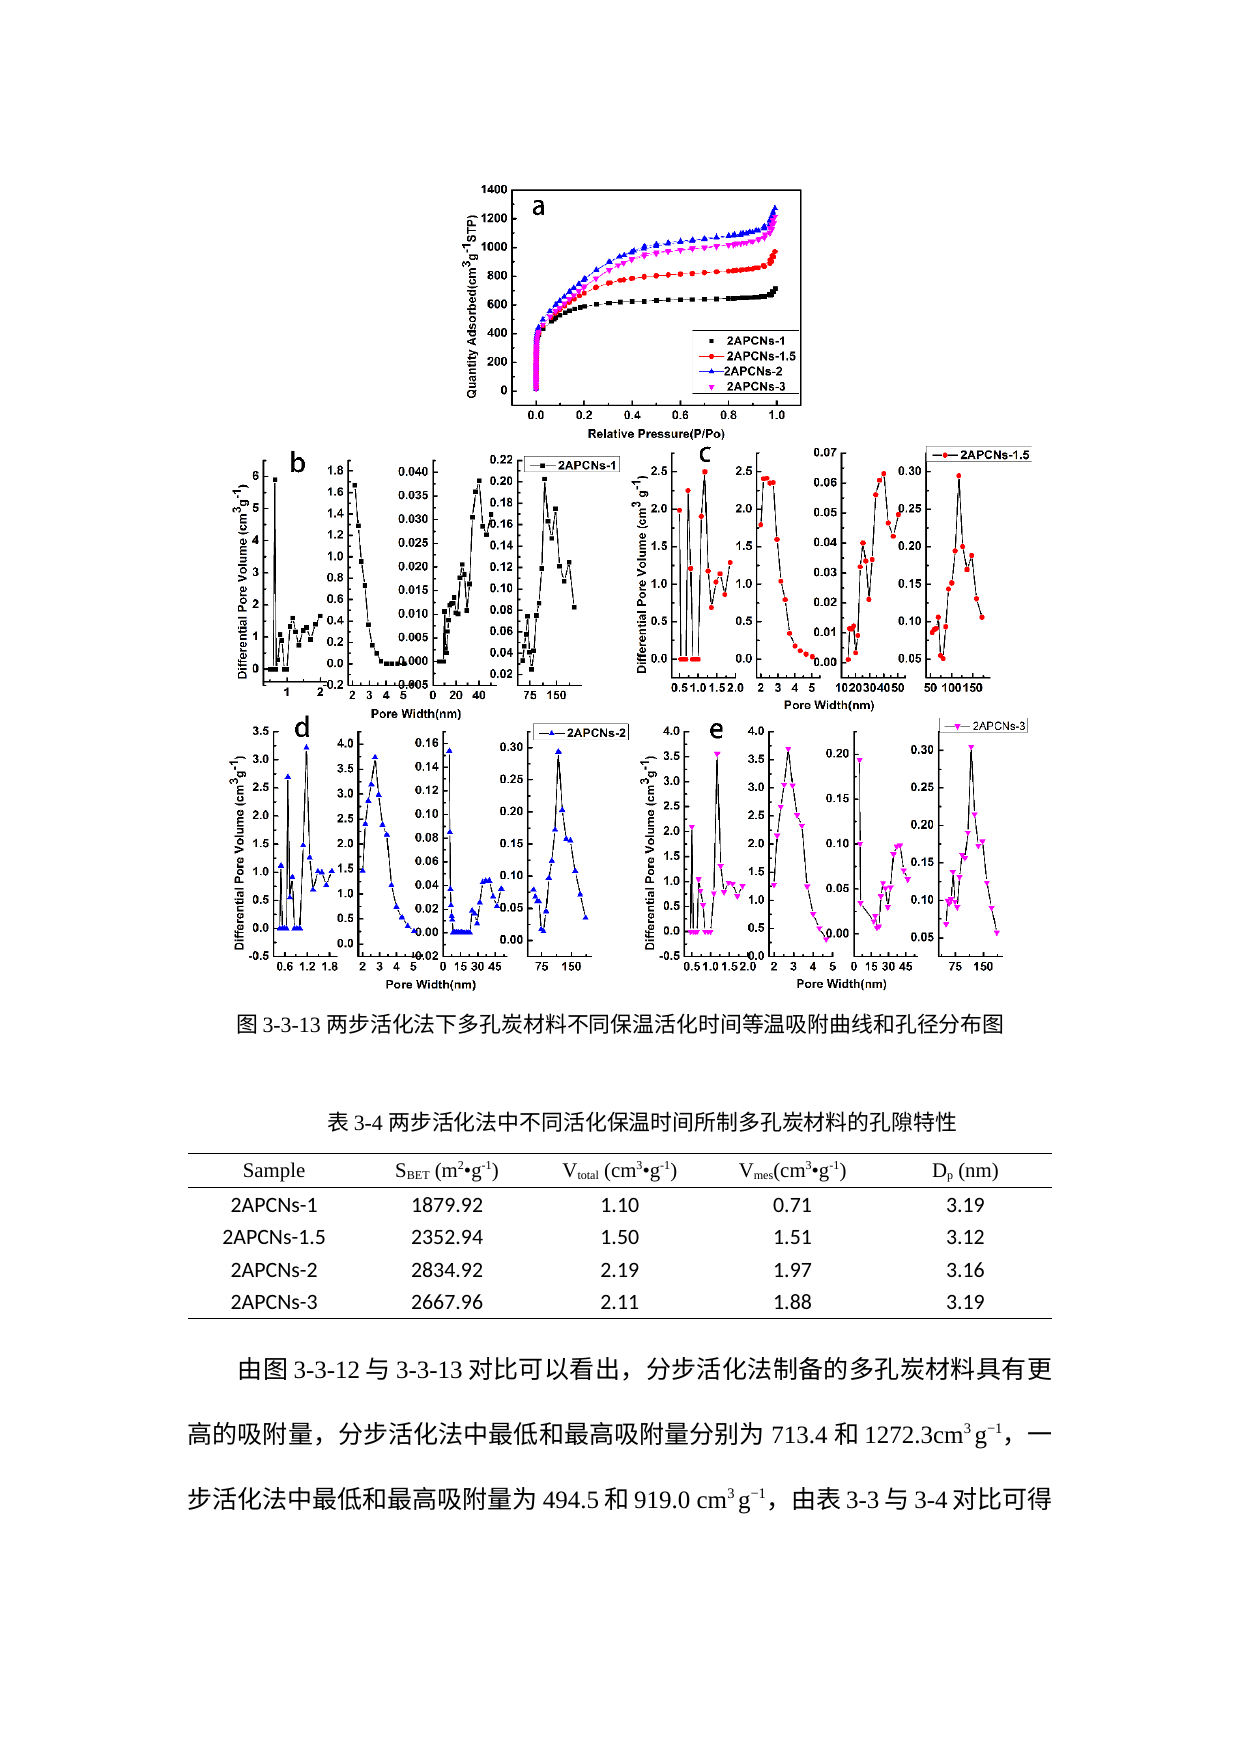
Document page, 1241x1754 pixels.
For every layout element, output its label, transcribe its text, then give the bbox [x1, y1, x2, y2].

table_cell 2.19 [533, 1253, 706, 1285]
table_cell 1.51 [706, 1220, 879, 1253]
table_cell 3.19 [879, 1188, 1052, 1220]
table_cell 1.10 [533, 1188, 706, 1220]
table_cell 1.88 [706, 1285, 879, 1318]
text 表3-4 两步活化法中不同活化保温时间所制多孔炭材料的孔隙特性 [187, 1104, 1053, 1137]
table_header Dp (nm) [879, 1154, 1052, 1187]
table_header Vmes(cm3•g-1) [706, 1154, 879, 1187]
table_cell 2352.94 [360, 1220, 533, 1253]
table_cell 3.12 [879, 1220, 1052, 1253]
table_cell 2.11 [533, 1285, 706, 1318]
table_header Vtotal (cm3•g-1) [533, 1154, 706, 1187]
table_cell 3.16 [879, 1253, 1052, 1285]
table_header SBET (m2•g-1) [360, 1154, 533, 1187]
table_cell 1.50 [533, 1220, 706, 1253]
table_cell 2667.96 [360, 1285, 533, 1318]
table_cell 3.19 [879, 1285, 1052, 1318]
table_cell 2834.92 [360, 1253, 533, 1285]
table_cell 2APCNs-2 [188, 1253, 360, 1285]
table_cell 1879.92 [360, 1188, 533, 1220]
table_cell 2APCNs-1.5 [188, 1220, 360, 1253]
table_cell 0.71 [706, 1188, 879, 1220]
picture [228, 177, 1038, 993]
table_cell 2APCNs-3 [188, 1285, 360, 1318]
table_header Sample [188, 1154, 360, 1187]
table_cell 1.97 [706, 1253, 879, 1285]
table_cell 2APCNs-1 [188, 1188, 360, 1220]
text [187, 1335, 1053, 1530]
